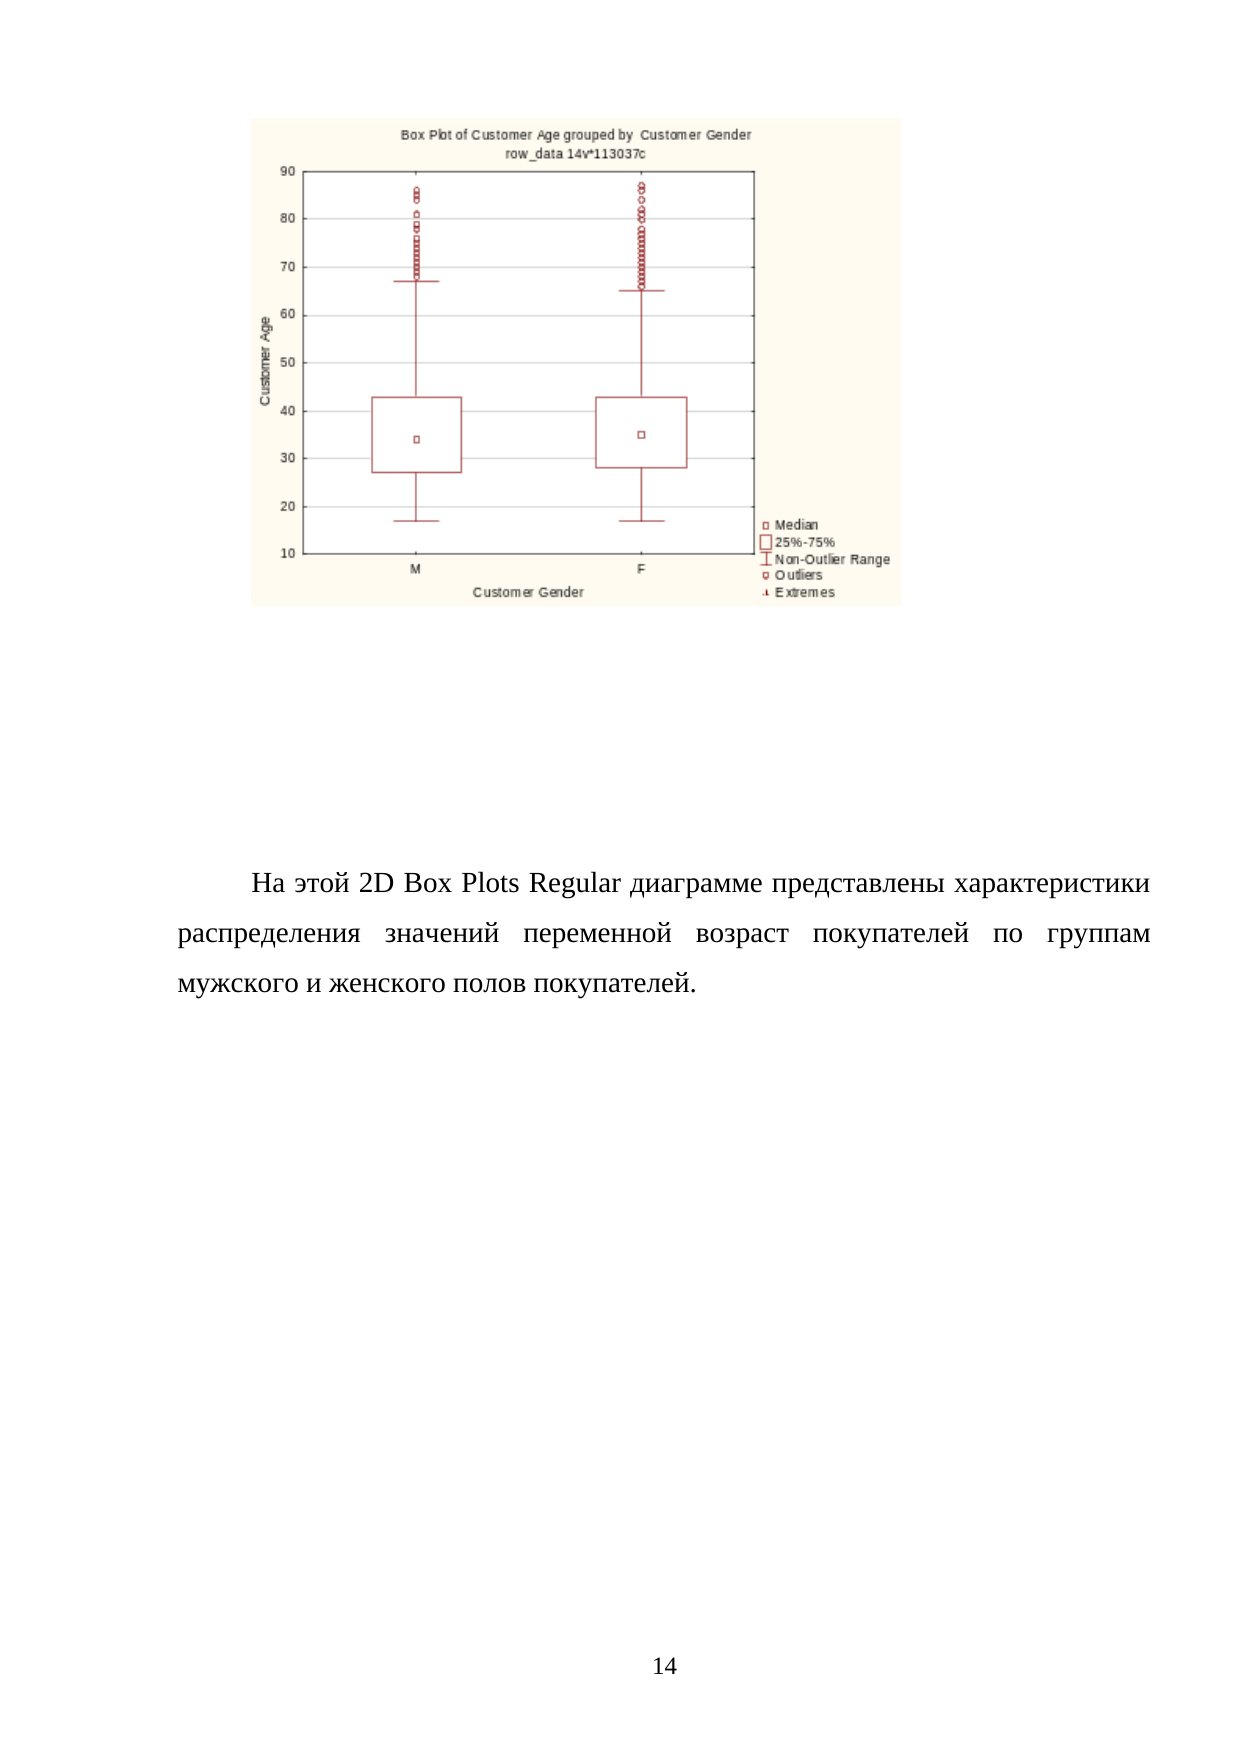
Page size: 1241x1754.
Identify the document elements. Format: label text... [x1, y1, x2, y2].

text На этой 2D Box Plots Regular диаграмме представлены характеристики распределения значений переменной возраст покупателей по группам мужского и женского полов покупателей. [177, 865, 1152, 999]
